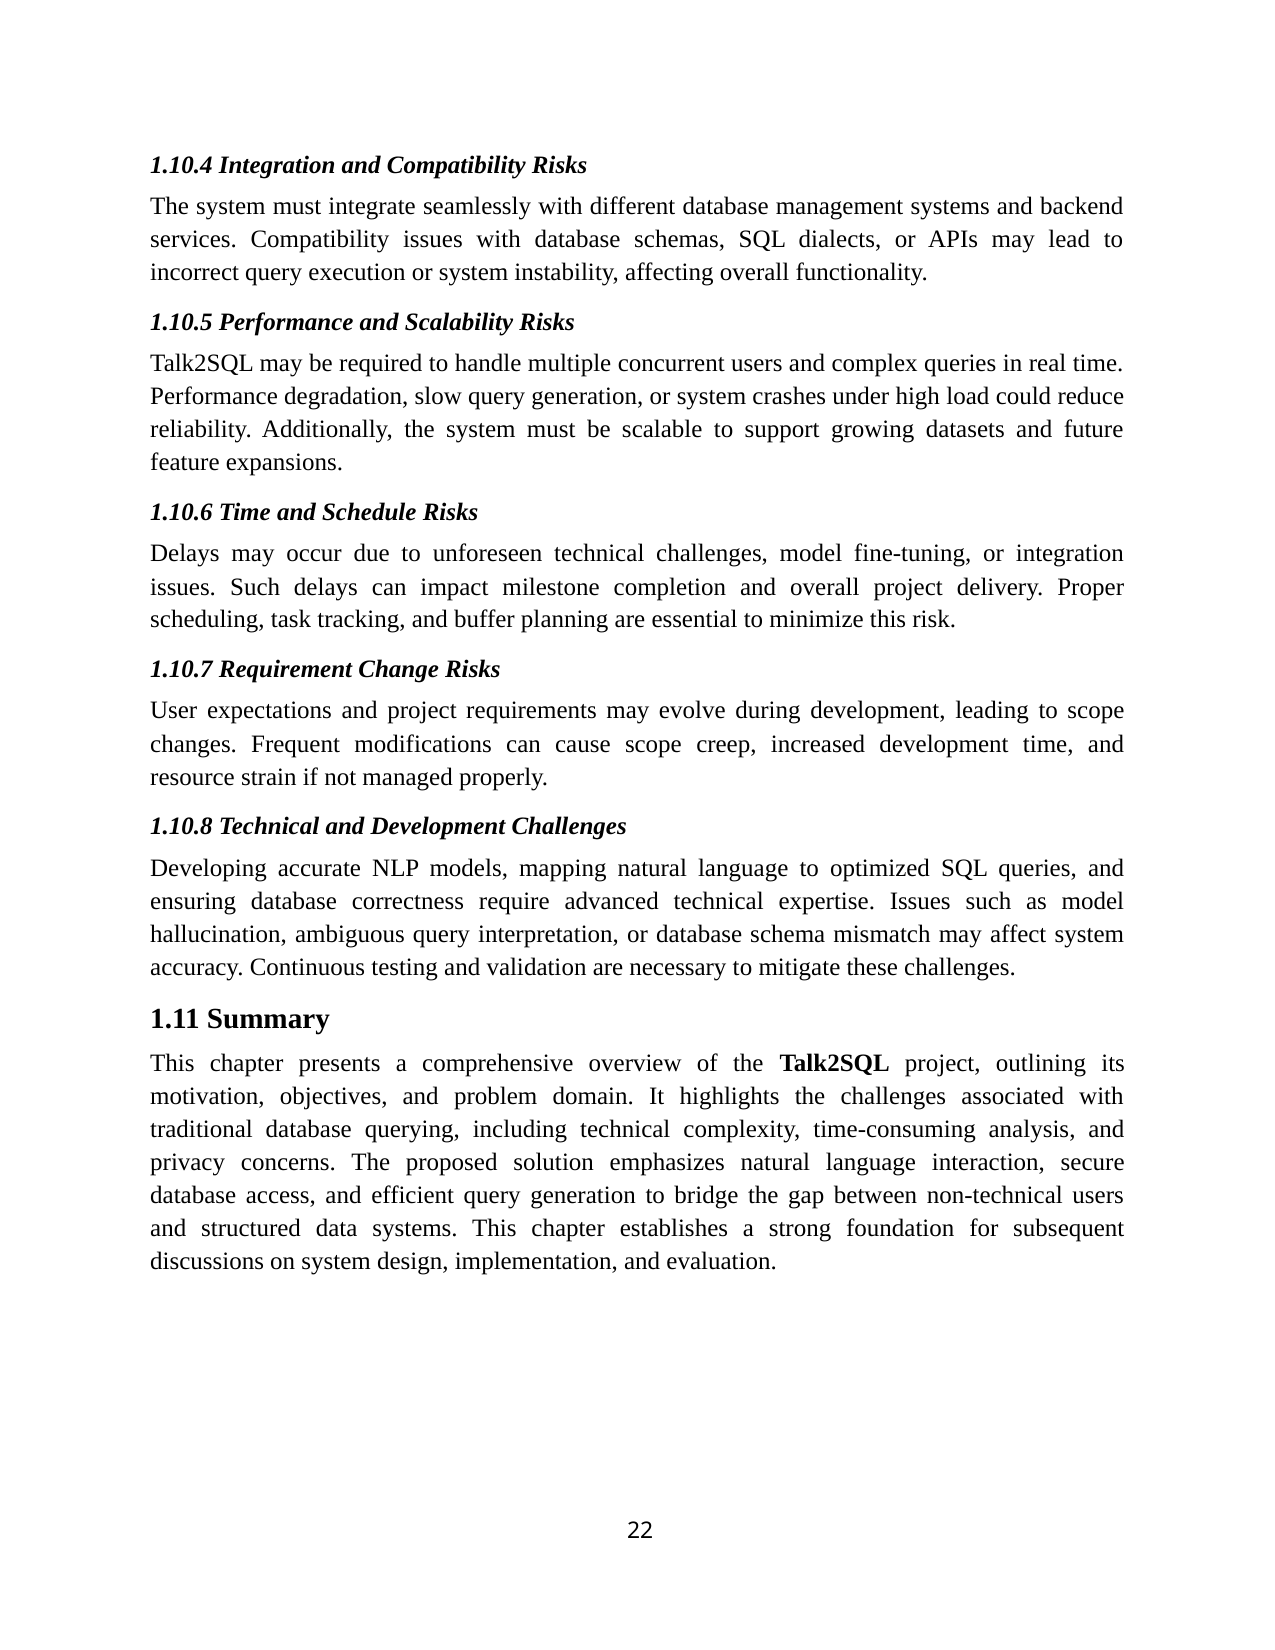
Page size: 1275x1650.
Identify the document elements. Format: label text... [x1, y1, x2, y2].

subtitle 1.10.8 Technical and Development Challenges [150, 811, 1125, 840]
subtitle 1.11 Summary [150, 1001, 1125, 1035]
text Talk2SQL may be required to handle multiple concurrent users and complex queries in real time. Performance degradation, slow query generation, or system crashes under high load could reduce reliability. Additionally, the system must be scalable to support growing datasets and future feature expansions. [150, 348, 1125, 476]
text Developing accurate NLP models, mapping natural language to optimized SQL queries, and ensuring database correctness require advanced technical expertise. Issues such as model hallucination, ambiguous query interpretation, or database schema mismatch may affect system accuracy. Continuous testing and validation are necessary to mitigate these challenges. [150, 853, 1125, 981]
subtitle 1.10.6 Time and Schedule Risks [150, 497, 1125, 526]
text The system must integrate seamlessly with different database management systems and backend services. Compatibility issues with database schemas, SQL dialects, or APIs may lead to incorrect query execution or system instability, affecting overall functionality. [150, 191, 1125, 286]
text User expectations and project requirements may evolve during development, leading to scope changes. Frequent modifications can cause scope creep, increased development time, and resource strain if not managed properly. [150, 696, 1125, 790]
subtitle 1.10.4 Integration and Compatibility Risks [150, 150, 1125, 179]
subtitle 1.10.7 Requirement Change Risks [150, 654, 1125, 683]
text Delays may occur due to unforeseen technical challenges, model fine-tuning, or integration issues. Such delays can impact milestone completion and overall project delivery. Proper scheduling, task tracking, and buffer planning are essential to minimize this risk. [150, 538, 1125, 633]
text This chapter presents a comprehensive overview of the Talk2SQL project, outlining its motivation, objectives, and problem domain. It highlights the challenges associated with traditional database querying, including technical complexity, time-consuming analysis, and privacy concerns. The proposed solution emphasizes natural language interaction, secure database access, and efficient query generation to bridge the gap between non-technical users and structured data systems. This chapter establishes a strong foundation for subsequent discussions on system design, implementation, and evaluation. [150, 1048, 1125, 1275]
subtitle 1.10.5 Performance and Scalability Risks [150, 307, 1125, 336]
